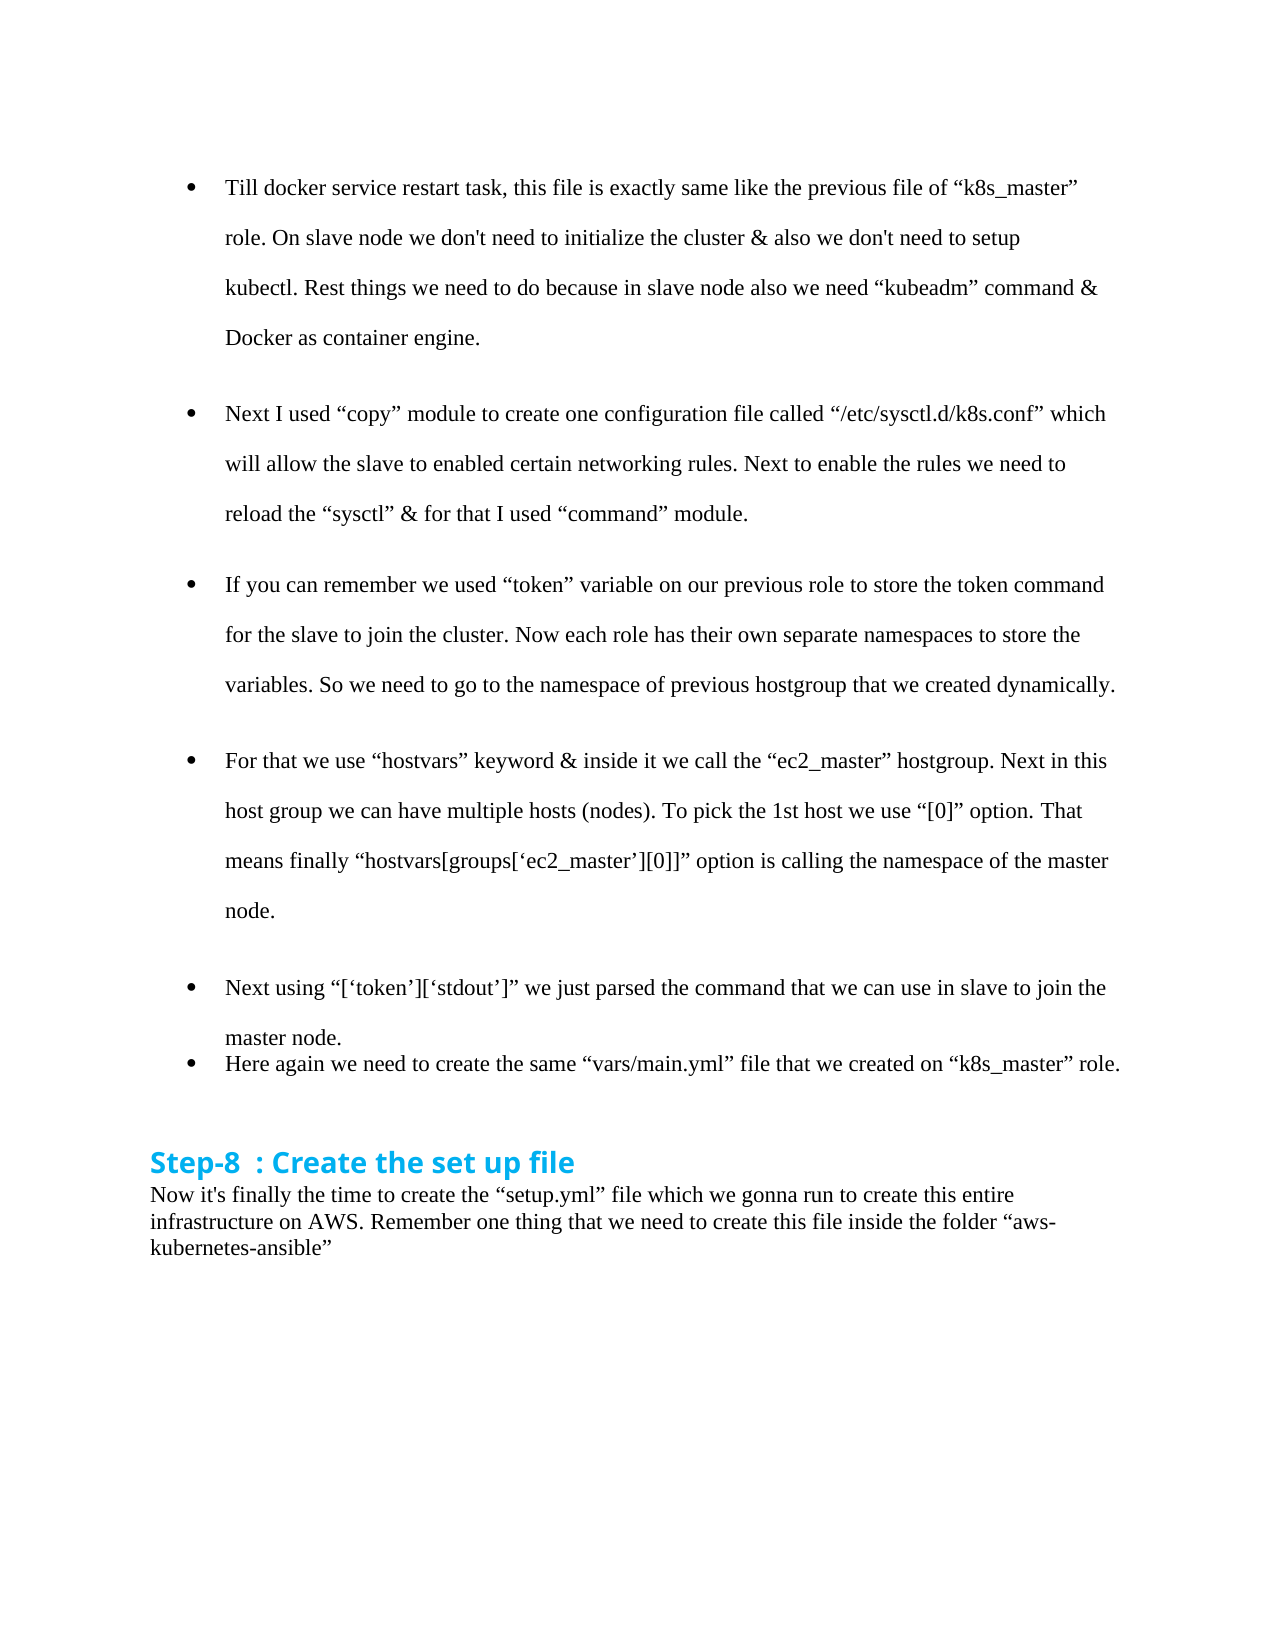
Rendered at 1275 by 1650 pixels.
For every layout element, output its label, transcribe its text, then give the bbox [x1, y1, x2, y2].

list If you can remember we used “token” variable on our previous role to store the token command for the slave to join the cluster. Now each role has their own separate namespaces to store the variables. So we need to go to the namespace of previous hostgroup that we created dynamically. [187, 548, 1125, 698]
subtitle Step-8 : Create the set up file [150, 1125, 1125, 1182]
text Now it's finally the time to create the “setup.yml” file which we gonna run to create this entire infrastructure on AWS. Remember one thing that we need to create this file inside the folder “aws-kubernetes-ansible” [150, 1182, 1125, 1261]
list Next using “[‘token’][‘stdout’]” we just parsed the command that we can use in slave to join the master node. [187, 950, 1125, 1050]
list Here again we need to create the same “vars/main.yml” file that we created on “k8s_master” role. [187, 1050, 1125, 1077]
list Till docker service restart task, this file is exactly same like the previous file of “k8s_master” role. On slave node we don't need to initialize the cluster & also we don't need to setup kubectl. Rest things we need to do because in slave node also we need “kubeadm” command & Docker as container engine. [187, 150, 1125, 350]
list Next I used “copy” module to create one configuration file called “/etc/sysctl.d/k8s.conf” which will allow the slave to enabled certain networking rules. Next to enable the rules we need to reload the “sysctl” & for that I used “command” module. [187, 376, 1125, 526]
list For that we use “hostvars” keyword & inside it we call the “ec2_master” hostgroup. Next in this host group we can have multiple hosts (nodes). To pick the 1st host we use “[0]” option. That means finally “hostvars[groups[‘ec2_master’][0]]” option is calling the namespace of the master node. [187, 724, 1125, 924]
